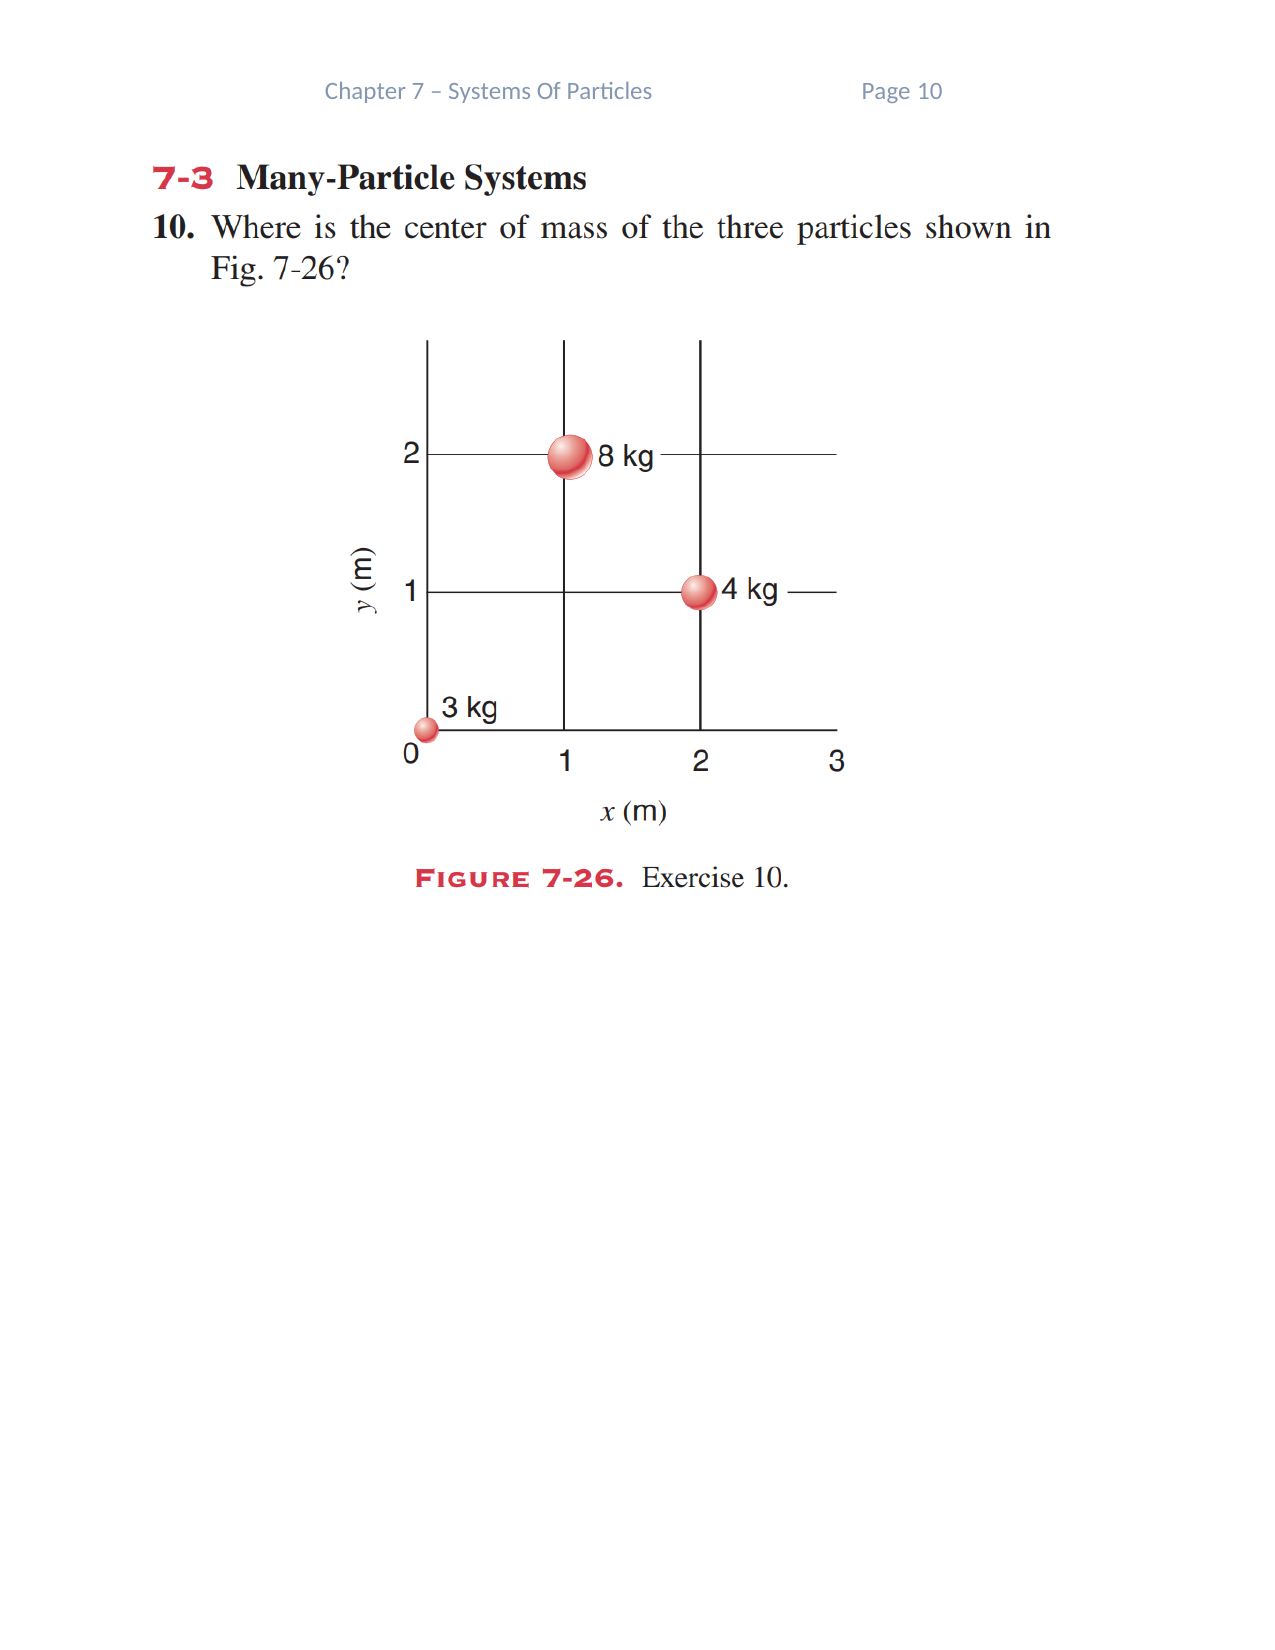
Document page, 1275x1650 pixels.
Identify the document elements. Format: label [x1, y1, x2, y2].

picture [135, 150, 1110, 912]
